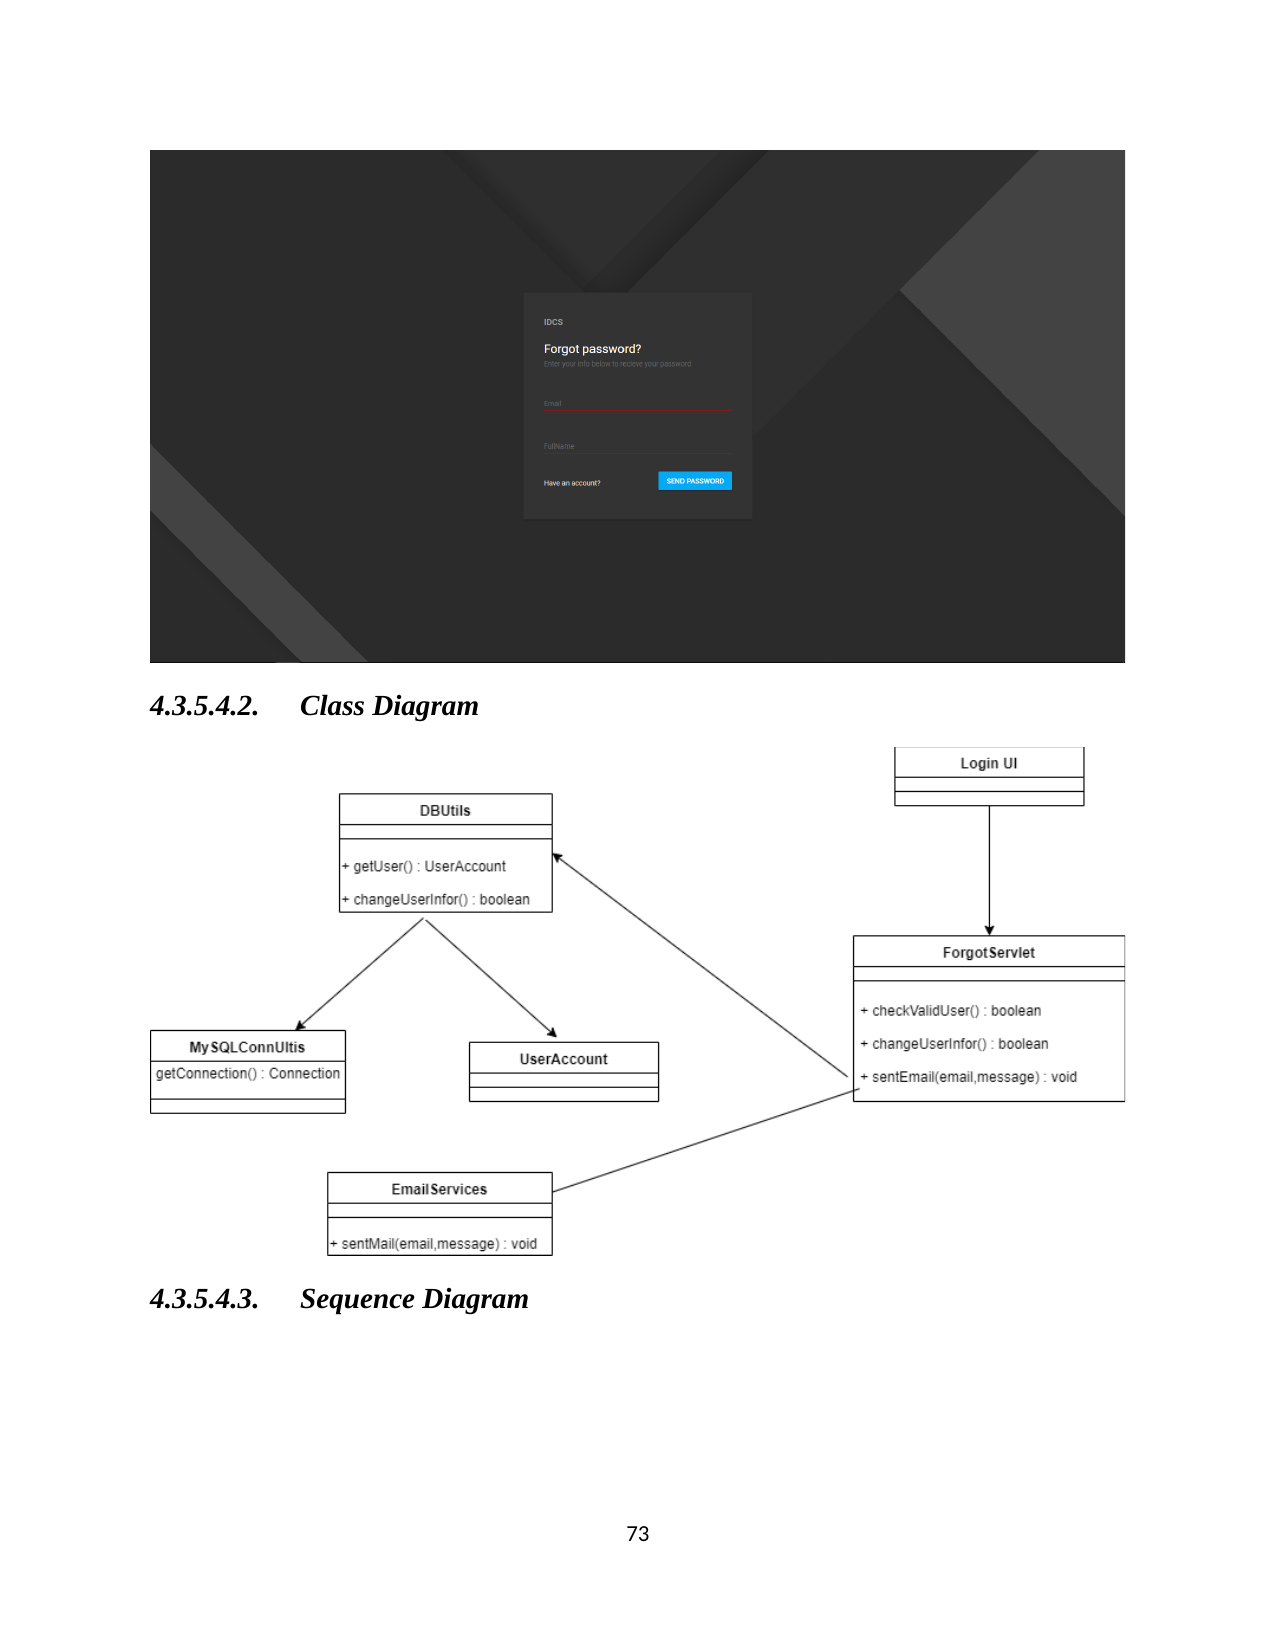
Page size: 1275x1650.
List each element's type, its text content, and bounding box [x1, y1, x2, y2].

picture [150, 747, 1125, 1256]
picture [150, 150, 1125, 663]
list Sequence Diagram [150, 1281, 1125, 1314]
list Class Diagram [150, 688, 1125, 721]
